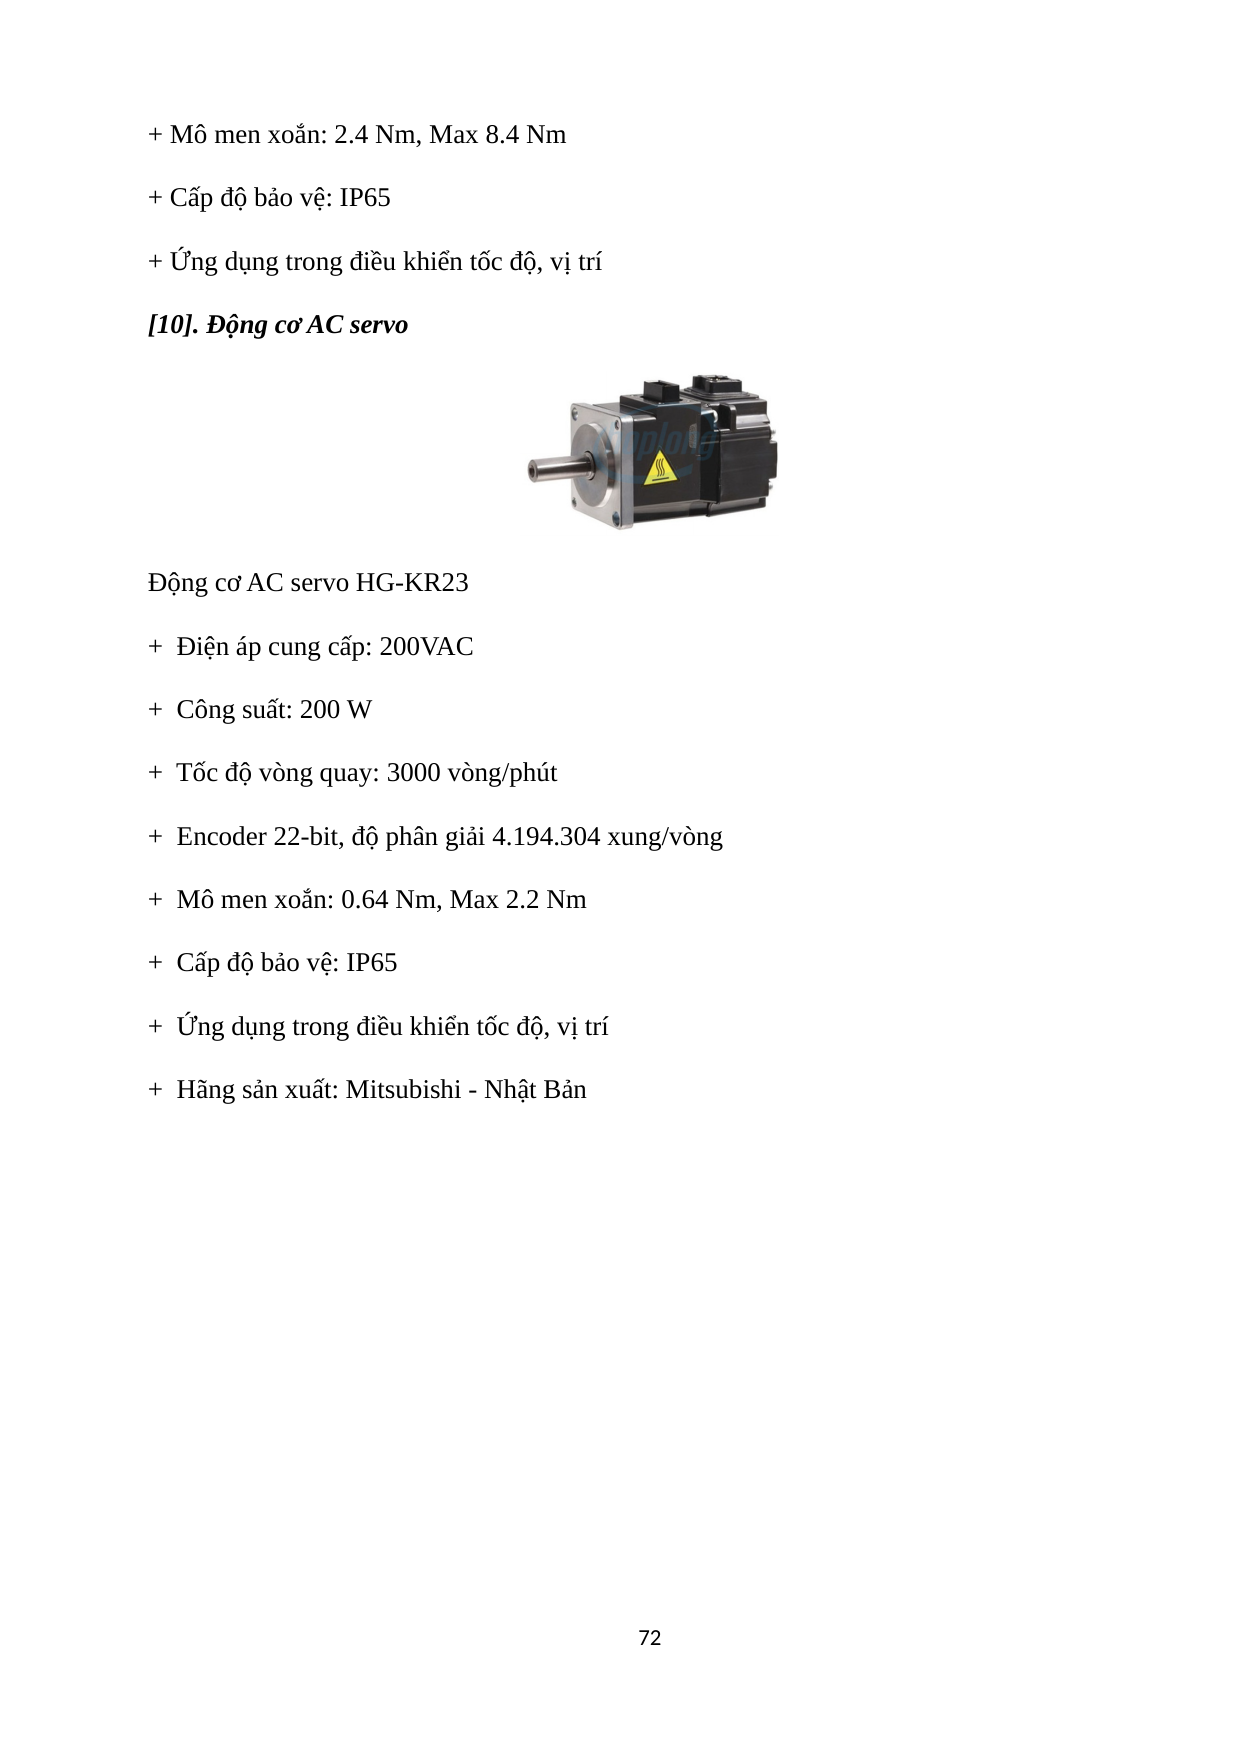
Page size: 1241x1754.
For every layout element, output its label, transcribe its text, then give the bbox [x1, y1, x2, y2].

text + Công suất: 200 W [148, 693, 1152, 724]
text + Ứng dụng trong điều khiển tốc độ, vị trí [148, 1010, 1152, 1041]
text + Ứng dụng trong điều khiển tốc độ, vị trí [148, 245, 1152, 276]
text + Hãng sản xuất: Mitsubishi - Nhật Bản [148, 1073, 1152, 1104]
text [10]. Động cơ AC servo [148, 308, 1152, 339]
text + Tốc độ vòng quay: 3000 vòng/phút [148, 756, 1152, 787]
text + Điện áp cung cấp: 200VAC [148, 630, 1152, 661]
text + Encoder 22-bit, độ phân giải 4.194.304 xung/vòng [148, 820, 1152, 851]
picture [520, 371, 779, 536]
text + Mô men xoắn: 0.64 Nm, Max 2.2 Nm [148, 883, 1152, 914]
text + Cấp độ bảo vệ: IP65 [148, 946, 1152, 977]
text + Cấp độ bảo vệ: IP65 [148, 181, 1152, 213]
text + Mô men xoắn: 2.4 Nm, Max 8.4 Nm [148, 118, 1152, 149]
text Động cơ AC servo HG-KR23 [148, 566, 1152, 597]
